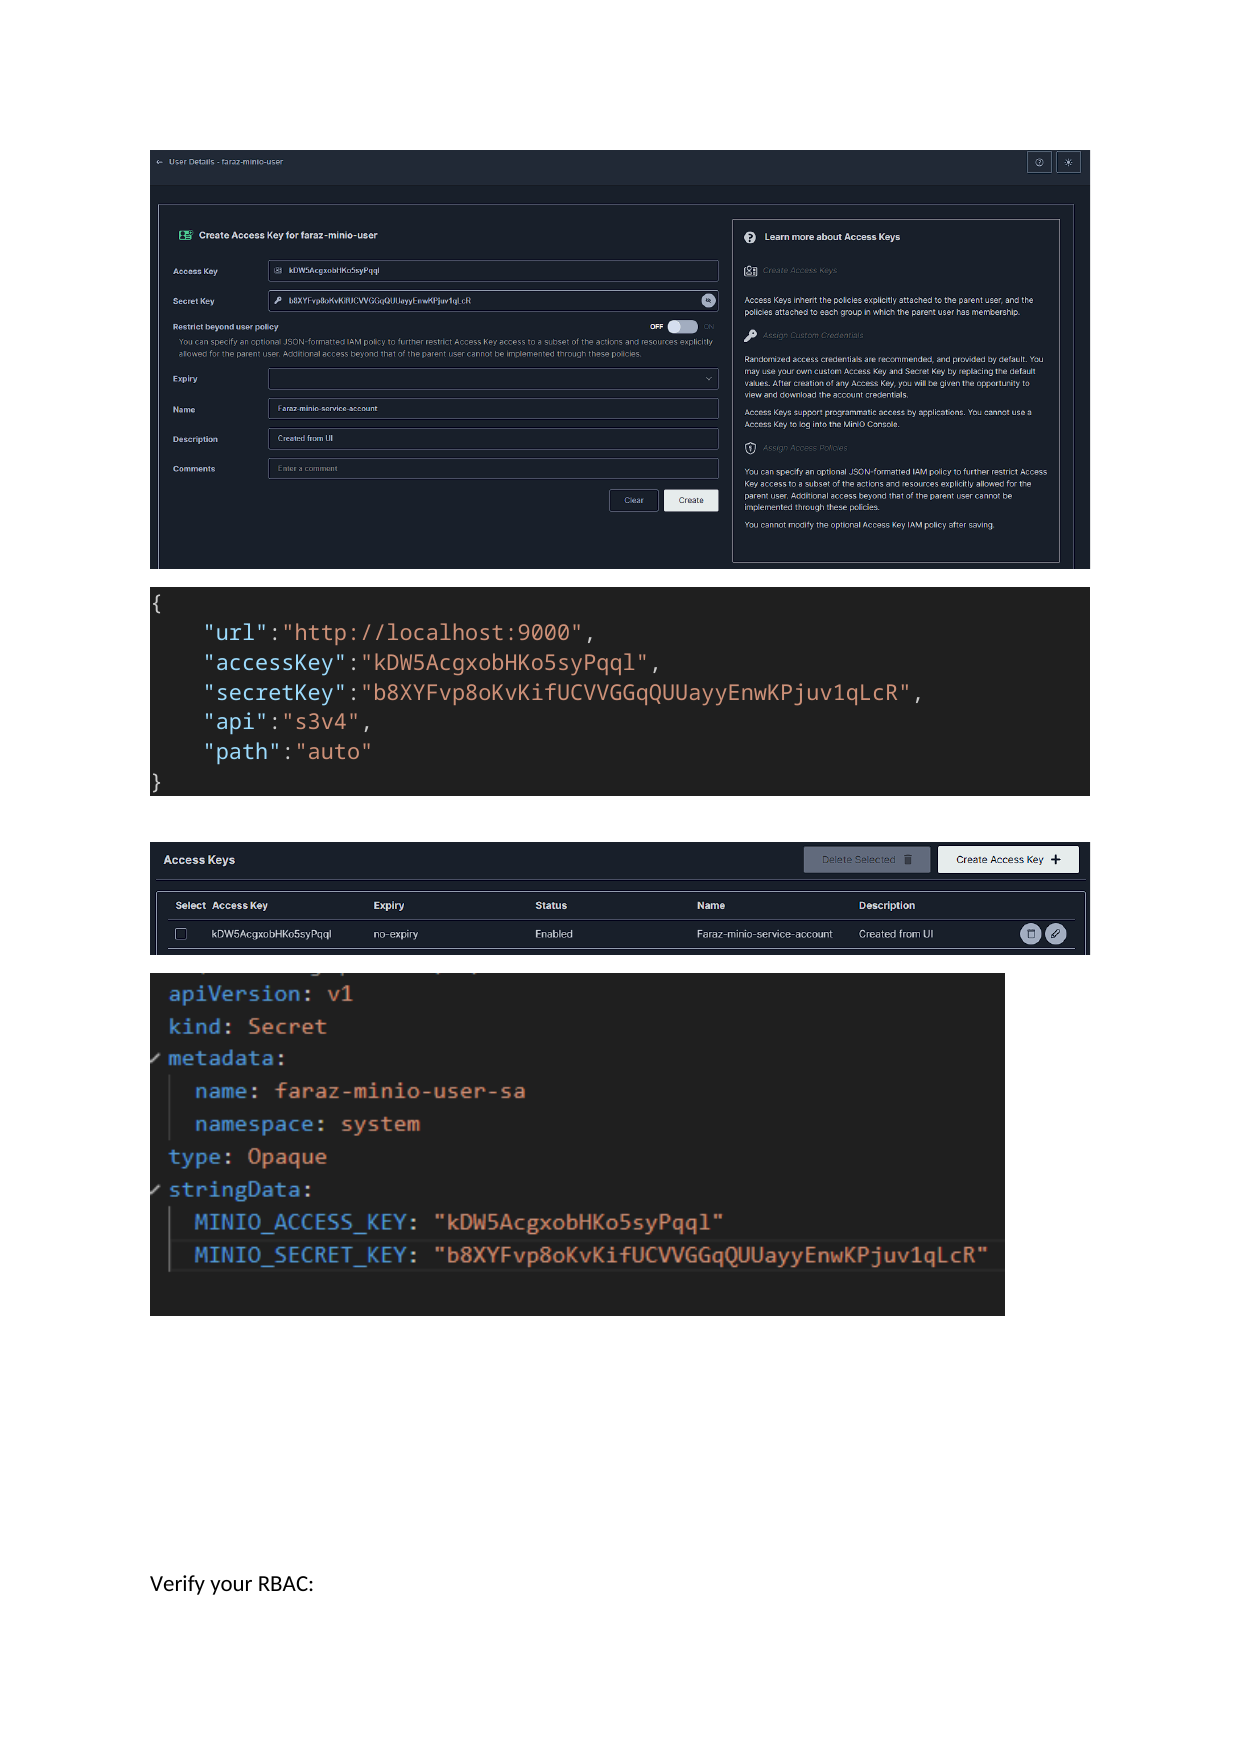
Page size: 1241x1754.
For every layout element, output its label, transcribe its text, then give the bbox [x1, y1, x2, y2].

text "path":"auto" [150, 736, 1090, 766]
picture [150, 973, 1005, 1316]
picture [150, 842, 1091, 955]
text } [150, 766, 1090, 796]
text "url":"http://localhost:9000", [150, 617, 1090, 647]
text "accessKey":"kDW5AcgxobHKo5syPqql", [150, 647, 1090, 677]
text Verify your RBAC: [150, 1569, 1090, 1597]
text "api":"s3v4", [150, 706, 1090, 736]
picture [150, 150, 1091, 569]
text { [150, 587, 1090, 617]
text "secretKey":"b8XYFvp8oKvKifUCVVGGqQUUayyEnwKPjuv1qLcR", [150, 677, 1090, 706]
